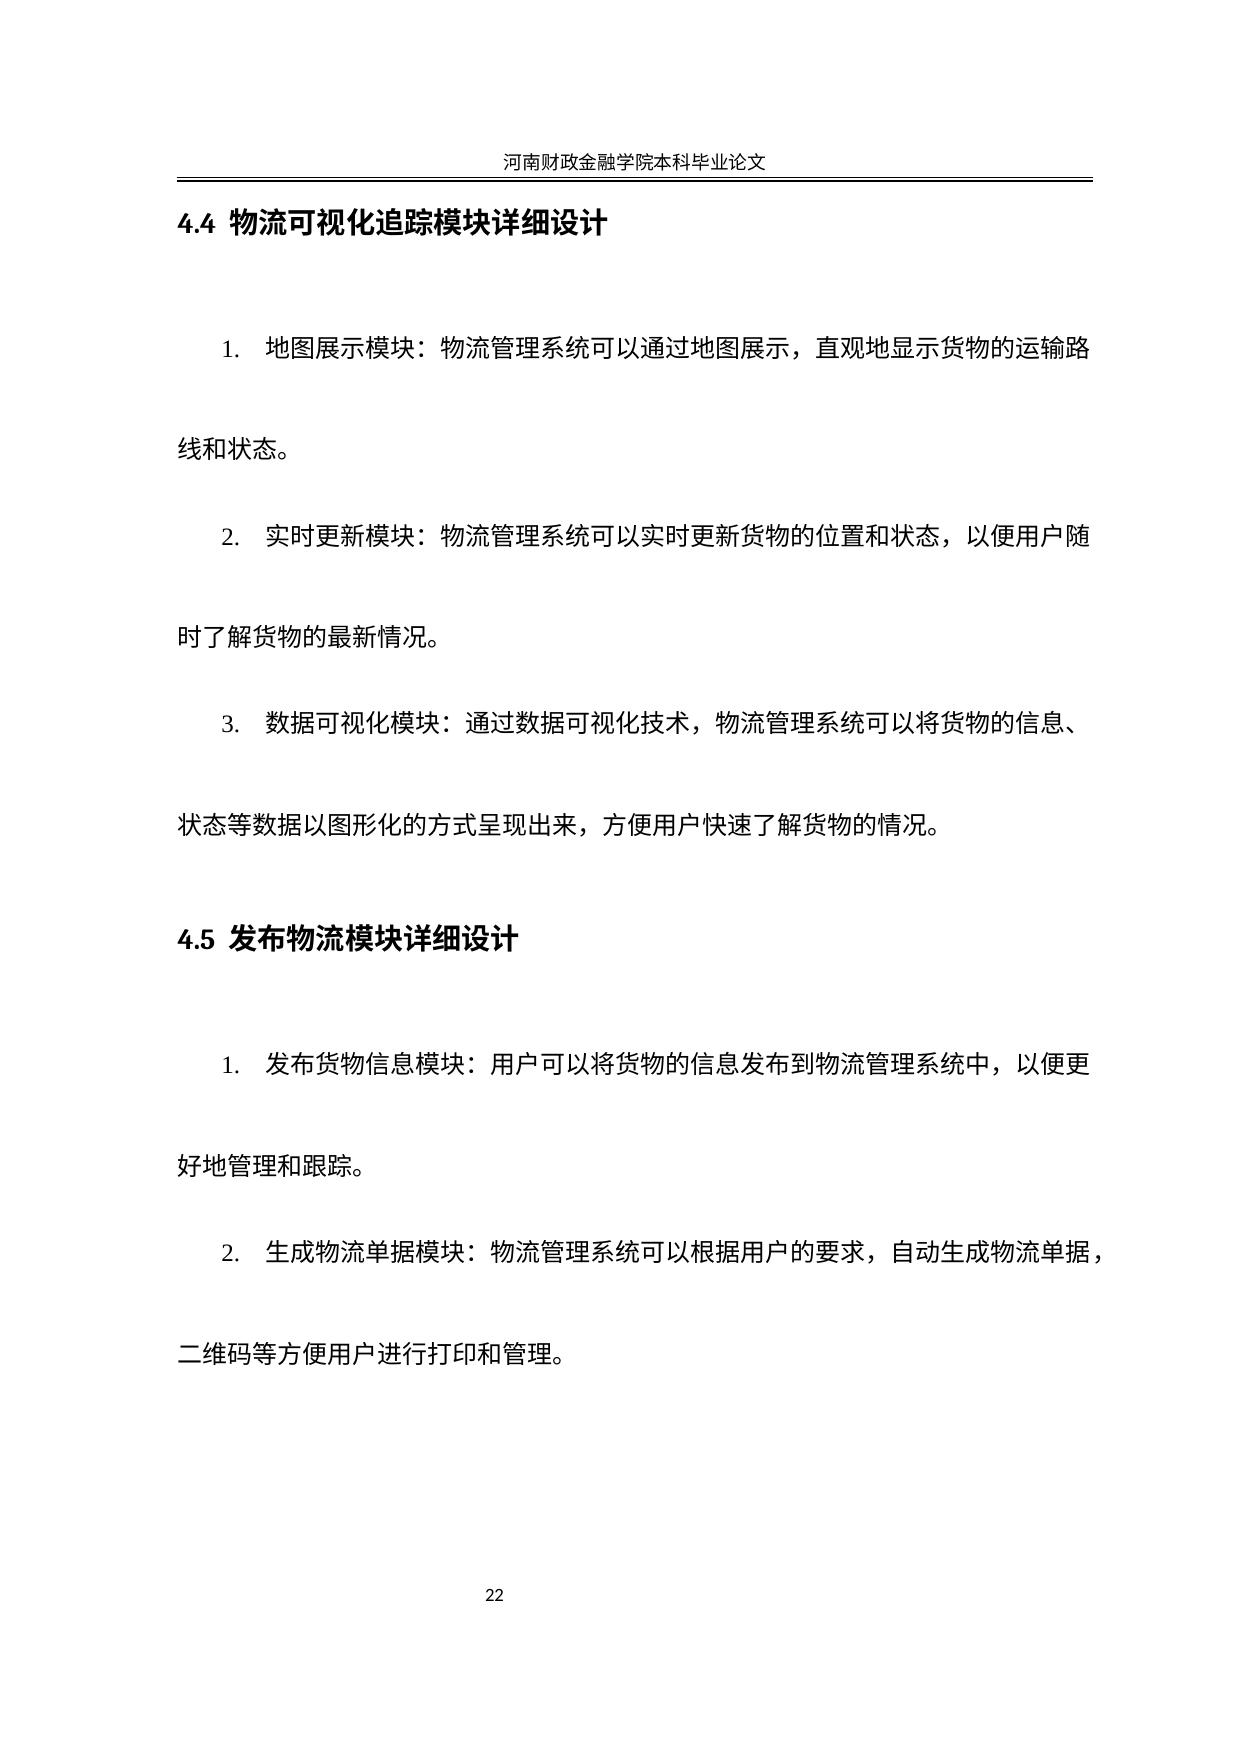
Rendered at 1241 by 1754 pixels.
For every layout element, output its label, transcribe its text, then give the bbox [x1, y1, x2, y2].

subtitle 物流可视化追踪模块详细设计 [177, 186, 1093, 254]
subtitle 发布物流模块详细设计 [177, 903, 1093, 971]
list 地图展示模块：物流管理系统可以通过地图展示，直观地显示货物的运输路线和状态。 [177, 312, 1093, 482]
list 数据可视化模块：通过数据可视化技术，物流管理系统可以将货物的信息、状态等数据以图形化的方式呈现出来，方便用户快速了解货物的情况。 [177, 688, 1093, 858]
list 生成物流单据模块：物流管理系统可以根据用户的要求，自动生成物流单据，二维码等方便用户进行打印和管理。 [177, 1217, 1093, 1387]
list 实时更新模块：物流管理系统可以实时更新货物的位置和状态，以便用户随时了解货物的最新情况。 [177, 500, 1093, 670]
list 发布货物信息模块：用户可以将货物的信息发布到物流管理系统中，以便更好地管理和跟踪。 [177, 1029, 1093, 1199]
